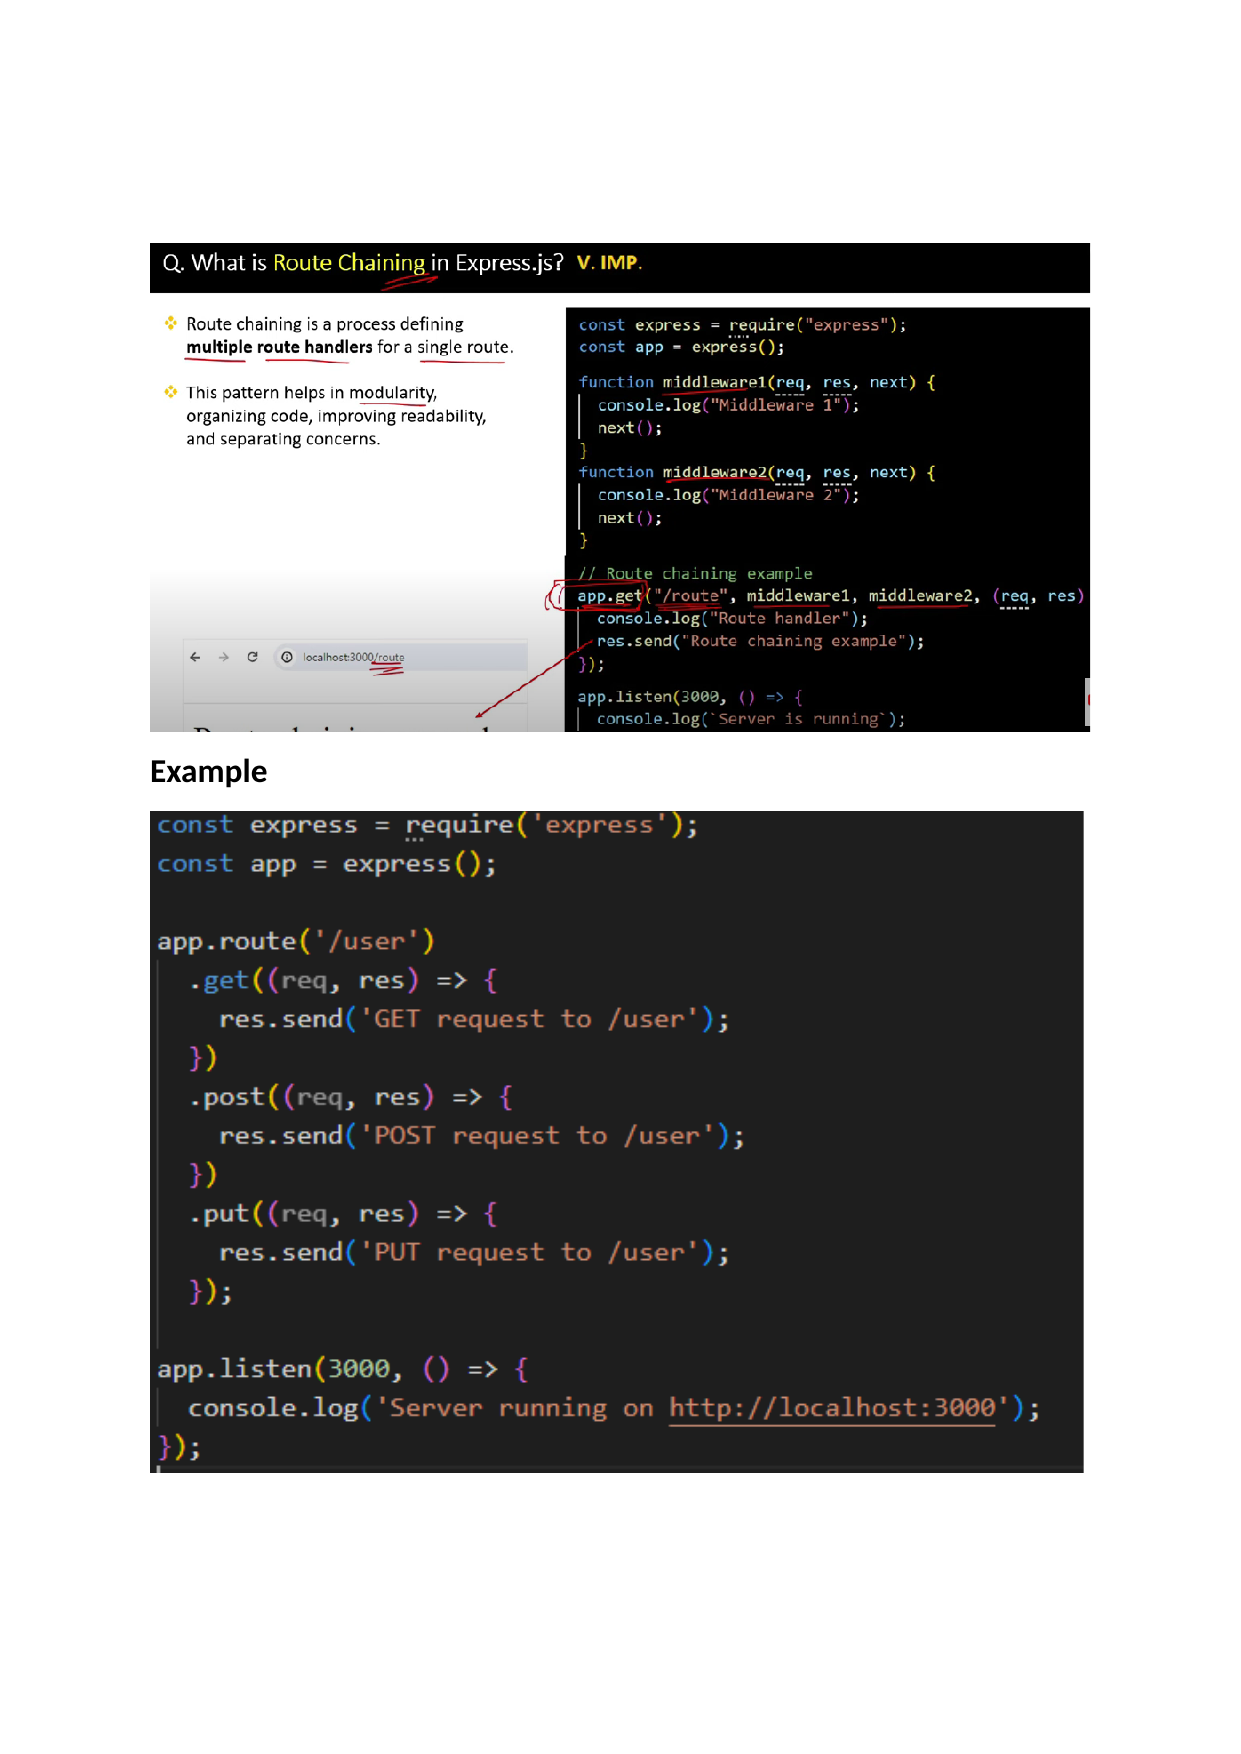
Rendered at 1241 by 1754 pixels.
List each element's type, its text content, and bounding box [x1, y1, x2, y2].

picture [150, 243, 1091, 732]
picture [150, 811, 1084, 1473]
text Example [150, 750, 1090, 791]
